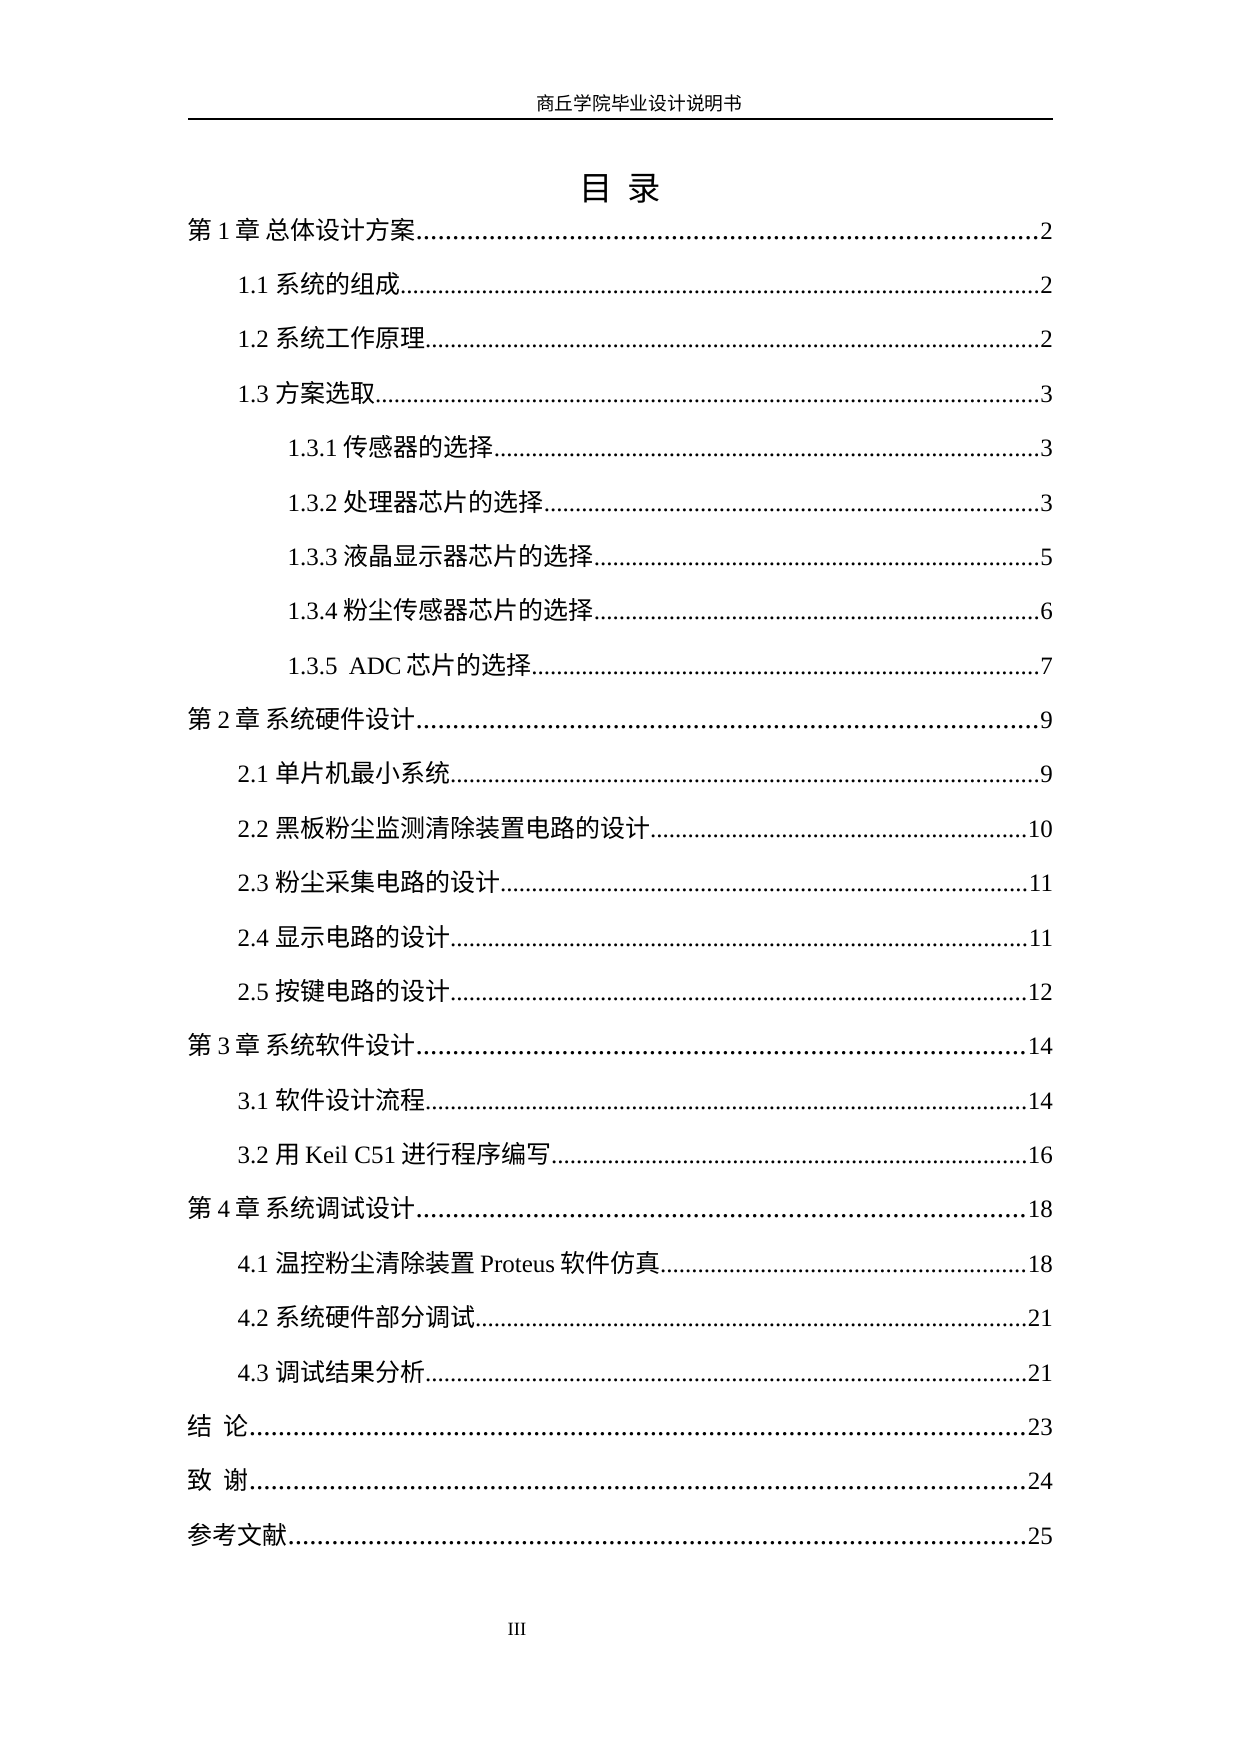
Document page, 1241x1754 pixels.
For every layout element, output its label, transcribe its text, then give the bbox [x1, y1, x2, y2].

text 第1章 总体设计方案 2 [187, 210, 1053, 246]
text 目 录 [187, 162, 1053, 210]
text 2.1 单片机最小系统 9 [187, 754, 1053, 790]
text 1.3.5 ADC芯片的选择 7 [187, 645, 1053, 681]
text 4.2 系统硬件部分调试 21 [187, 1298, 1053, 1334]
text 致 谢 24 [187, 1461, 1053, 1497]
text 第3章 系统软件设计 14 [187, 1026, 1053, 1062]
text 1.2 系统工作原理 2 [187, 319, 1053, 355]
text 1.3 方案选取 3 [187, 373, 1053, 409]
text 1.3.1 传感器的选择 3 [187, 428, 1053, 464]
text 2.5 按键电路的设计 12 [187, 971, 1053, 1008]
text 2.2 黑板粉尘监测清除装置电路的设计 10 [187, 808, 1053, 844]
text 4.3 调试结果分析 21 [187, 1352, 1053, 1388]
text 1.3.3 液晶显示器芯片的选择 5 [187, 536, 1053, 573]
text 1.3.4 粉尘传感器芯片的选择 6 [187, 591, 1053, 627]
text 2.4 显示电路的设计 11 [187, 917, 1053, 953]
text 1.1 系统的组成 2 [187, 264, 1053, 301]
text 2.3 粉尘采集电路的设计 11 [187, 863, 1053, 899]
text 1.3.2 处理器芯片的选择 3 [187, 482, 1053, 518]
text 3.2 用Keil C51进行程序编写 16 [187, 1134, 1053, 1171]
text 4.1 温控粉尘清除装置Proteus软件仿真 18 [187, 1243, 1053, 1279]
text 结 论 23 [187, 1406, 1053, 1443]
text 参考文献 25 [187, 1515, 1053, 1551]
text 第2章 系统硬件设计 9 [187, 699, 1053, 736]
text 第4章 系统调试设计 18 [187, 1189, 1053, 1225]
text 3.1 软件设计流程 14 [187, 1080, 1053, 1116]
